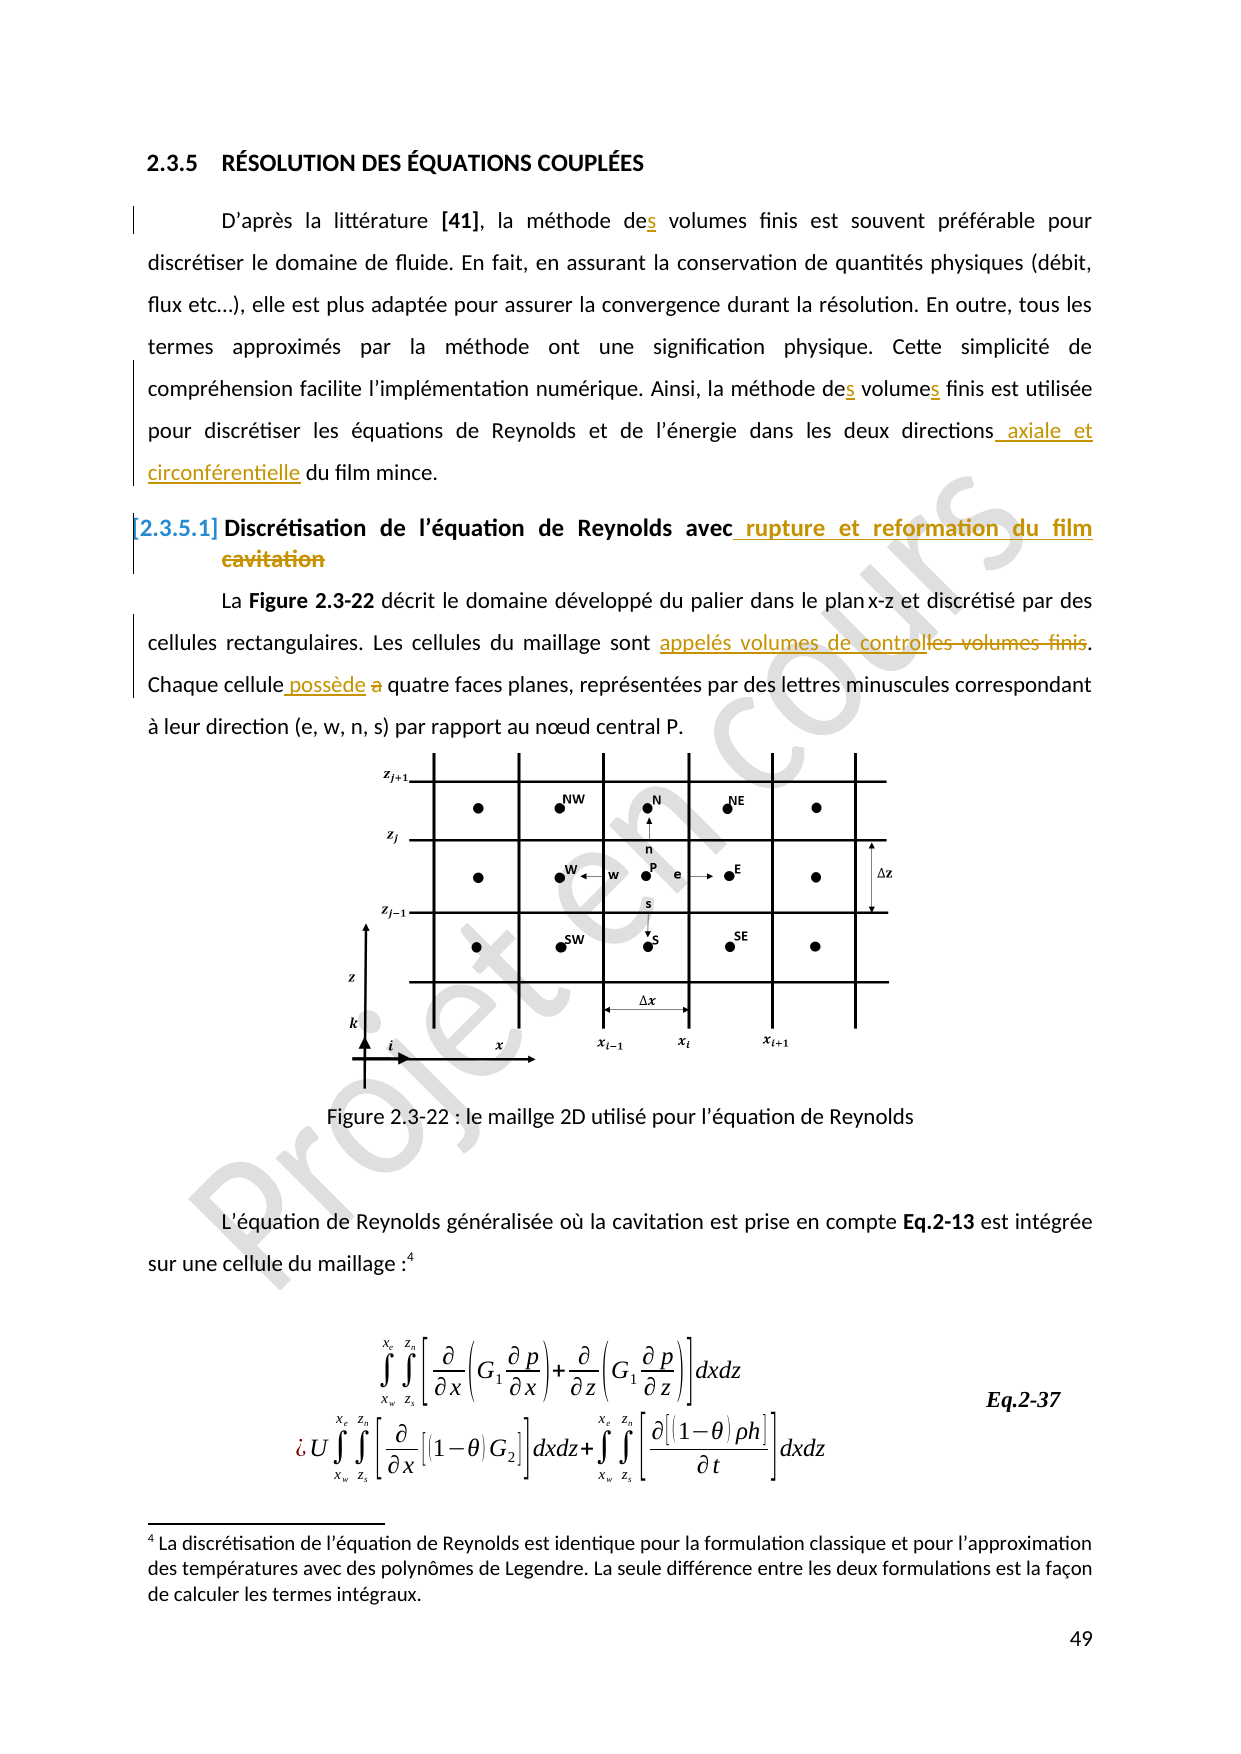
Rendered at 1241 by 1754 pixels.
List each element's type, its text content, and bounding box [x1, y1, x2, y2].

subtitle Discrétisation de l’équation de Reynolds avec [134, 512, 1093, 573]
table_header [148, 1333, 974, 1498]
table_header [975, 1333, 1093, 1498]
text D’après la littérature [41], la méthode de volumes finis est souvent préférable pour discrétiser le domaine de fluide. En fait, en assurant la conservation de quantités physiques (débit, flux etc…), elle est plus adaptée pour assurer la convergence durant la résolution. En outre, tous les termes approximés par la méthode ont une signification physique. Cette simplicité de compréhension facilite l’implémentation numérique. Ainsi, la méthode de volume finis est utilisée pour discrétiser les équations de Reynolds et de l’énergie dans les deux directions du film mince. [148, 206, 1093, 486]
picture [338, 753, 902, 1089]
text L’équation de Reynolds généralisée où la cavitation est prise en compte Eq.2-13 est intégrée sur une cellule du maillage : [148, 1207, 1093, 1277]
text La Figure 2.3-3 décrit le domaine développé du palier dans le planx-z et discrétisé par des cellules rectangulaires. Les cellules du maillage sont . Chaque cellule quatre faces planes, représentées par des lettres minuscules correspondant à leur direction (e, w, n, s) par rapport au nœud central P. [148, 586, 1093, 740]
subtitle Résolution des équations couplées [146, 148, 1093, 178]
